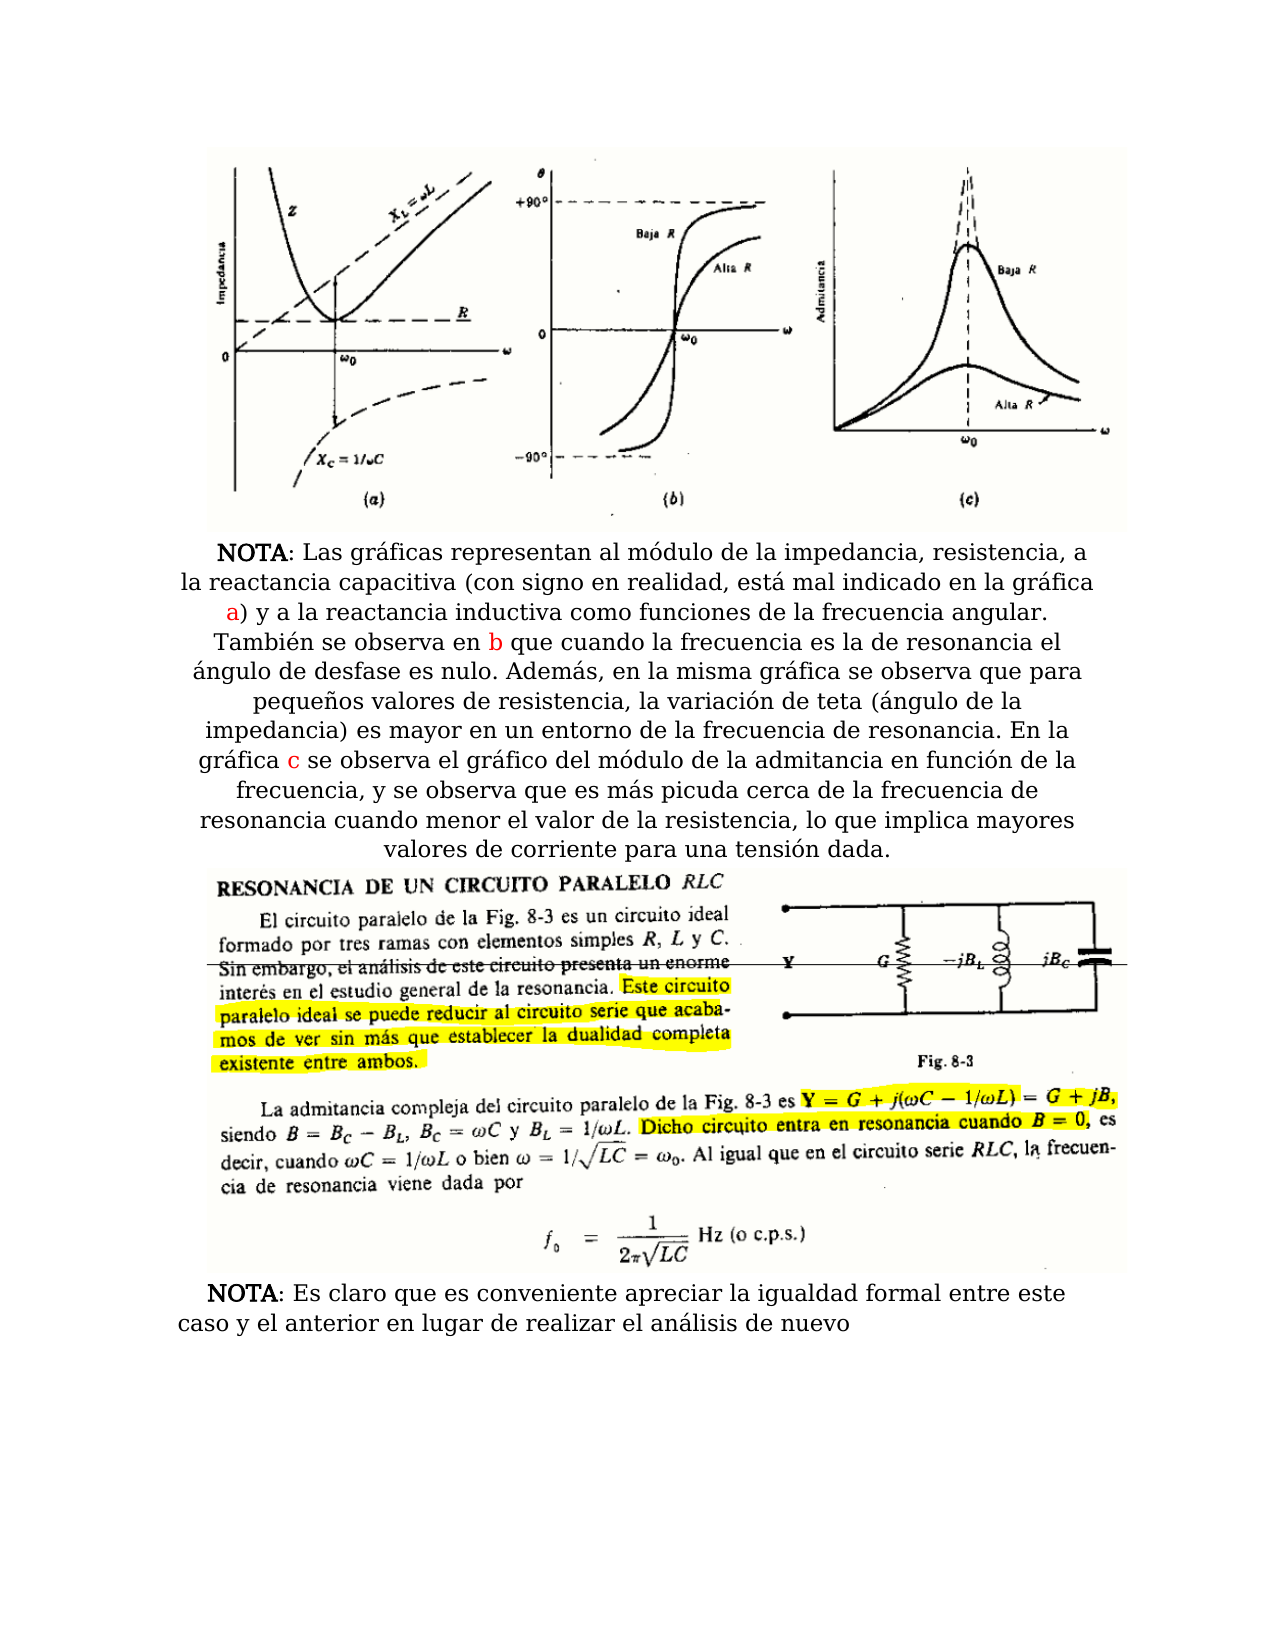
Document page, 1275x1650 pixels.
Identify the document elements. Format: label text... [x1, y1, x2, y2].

text NOTA: Es claro que es conveniente apreciar la igualdad formal entre este caso y el anterior en lugar de realizar el análisis de nuevo [177, 1278, 1098, 1336]
picture [206, 868, 1128, 1273]
picture [206, 147, 1128, 532]
text NOTA: Las gráficas representan al módulo de la impedancia, resistencia, a la reactancia capacitiva (con signo en realidad, está mal indicado en la gráfica a) y a la reactancia inductiva como funciones de la frecuencia angular. También se observa en b que cuando la frecuencia es la de resonancia el ángulo de desfase es nulo. Además, en la misma gráfica se observa que para pequeños valores de resistencia, la variación de teta (ángulo de la impedancia) es mayor en un entorno de la frecuencia de resonancia. En la gráfica c se observa el gráfico del módulo de la admitancia en función de la frecuencia, y se observa que es más picuda cerca de la frecuencia de resonancia cuando menor el valor de la resistencia, lo que implica mayores valores de corriente para una tensión dada. [177, 538, 1098, 862]
